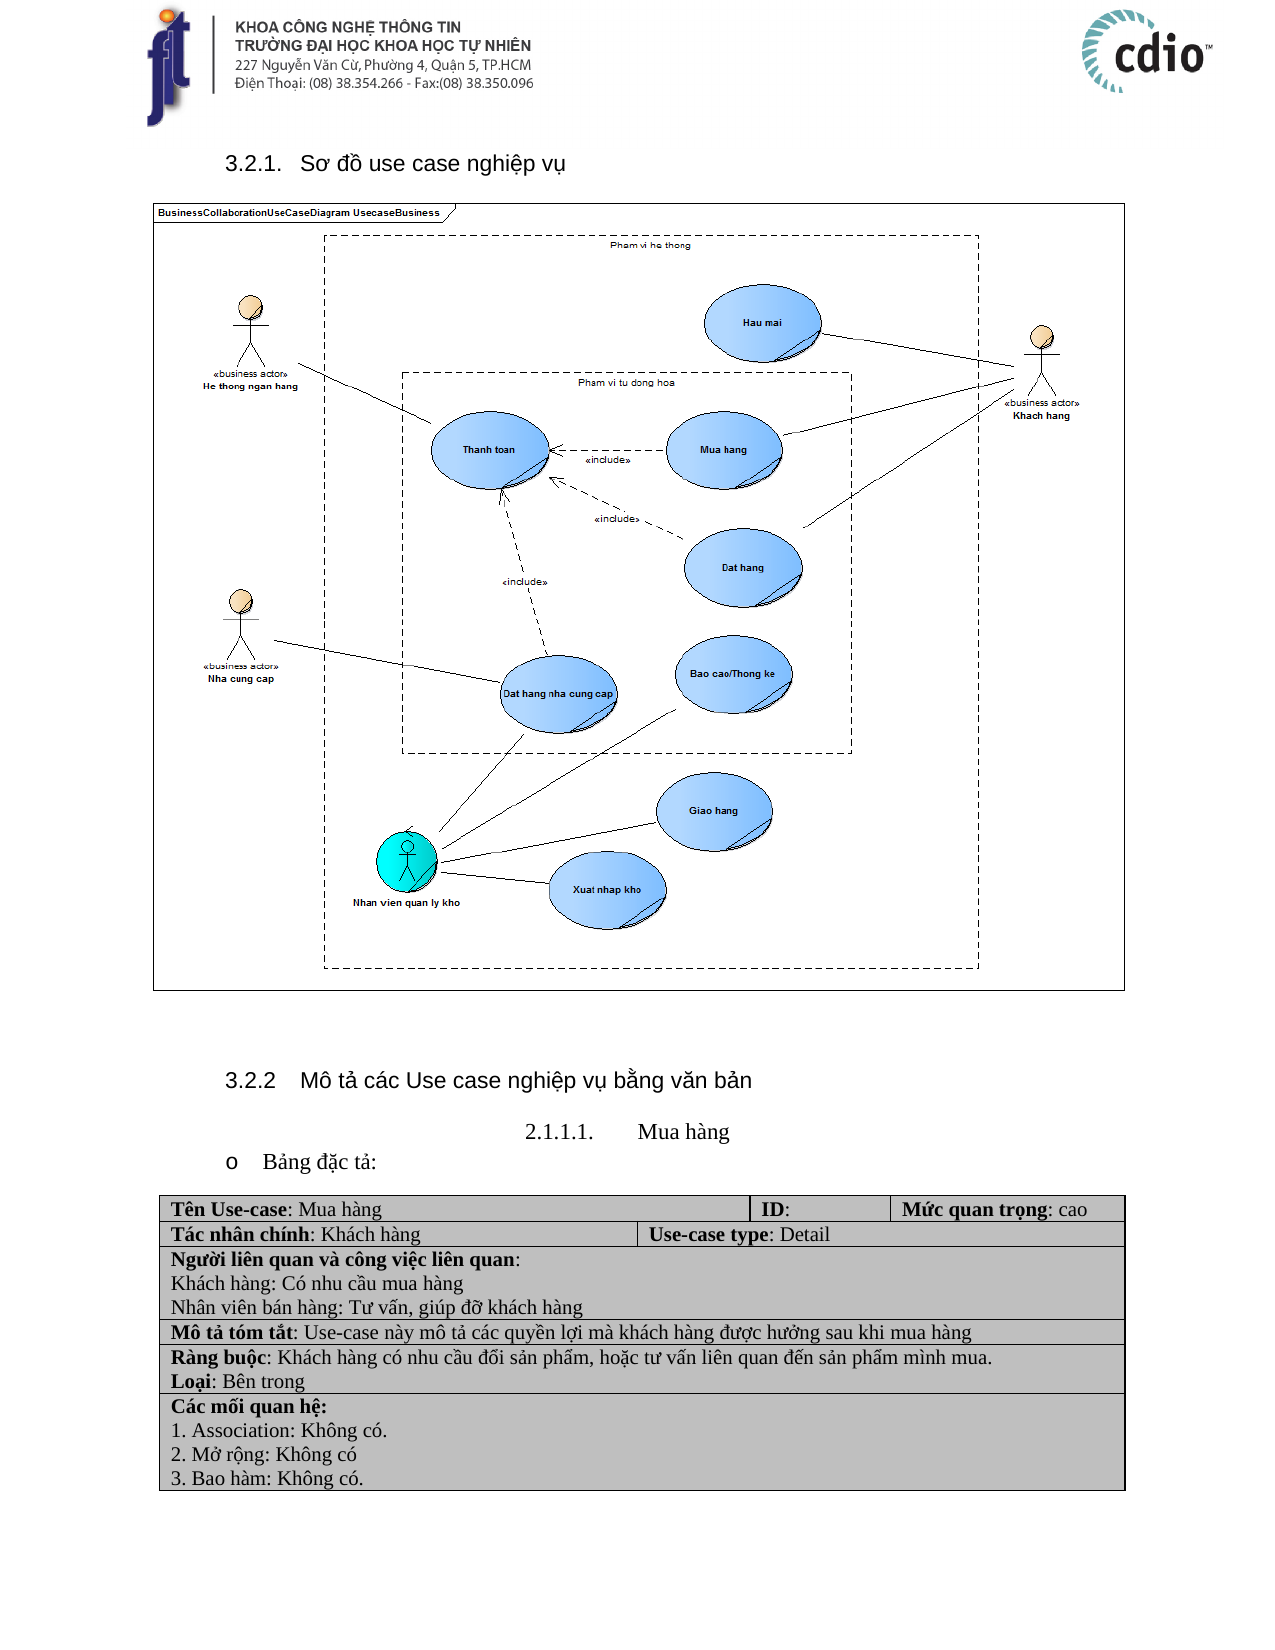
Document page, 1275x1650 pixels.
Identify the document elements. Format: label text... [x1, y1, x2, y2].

table_header ID: [751, 1196, 890, 1221]
table_header Tên Use-case: Mua hàng [160, 1196, 749, 1221]
table_cell Người liên quan và công việc liên quan: Khách hàng: Có nhu cầu mua hàng Nhân viên bán hàng: Tư vấn, giúp đỡ khách hàng [160, 1247, 1124, 1319]
text 3.2.2 Mô tả các Use case nghiệp vụ bằng văn bản [225, 1067, 1125, 1093]
picture [125, 0, 1224, 149]
table_cell Tác nhân chính: Khách hàng [160, 1222, 637, 1246]
table_cell Ràng buộc: Khách hàng có nhu cầu đổi sản phẩm, hoặc tư vấn liên quan đến sản phẩm mình mua. Loại: Bên trong [160, 1345, 1124, 1393]
text 3.2.1. Sơ đồ use case nghiệp vụ [225, 150, 1125, 176]
table_cell Mô tả tóm tắt: Use-case này mô tả các quyền lợi mà khách hàng được hưởng sau khi mua hàng [160, 1320, 1124, 1344]
table_header Mức quan trọng: cao [891, 1196, 1124, 1221]
table_cell Use-case type: Detail [638, 1222, 1124, 1246]
list Bảng đặc tả: [225, 1148, 1125, 1177]
list Mua hàng [525, 1118, 1125, 1144]
table_cell Các mối quan hệ: 1. Association: Không có. 2. Mở rộng: Không có 3. Bao hàm: Không có. 4. Tổng quát hóa: Không có. [160, 1394, 1124, 1490]
picture [150, 201, 1125, 992]
